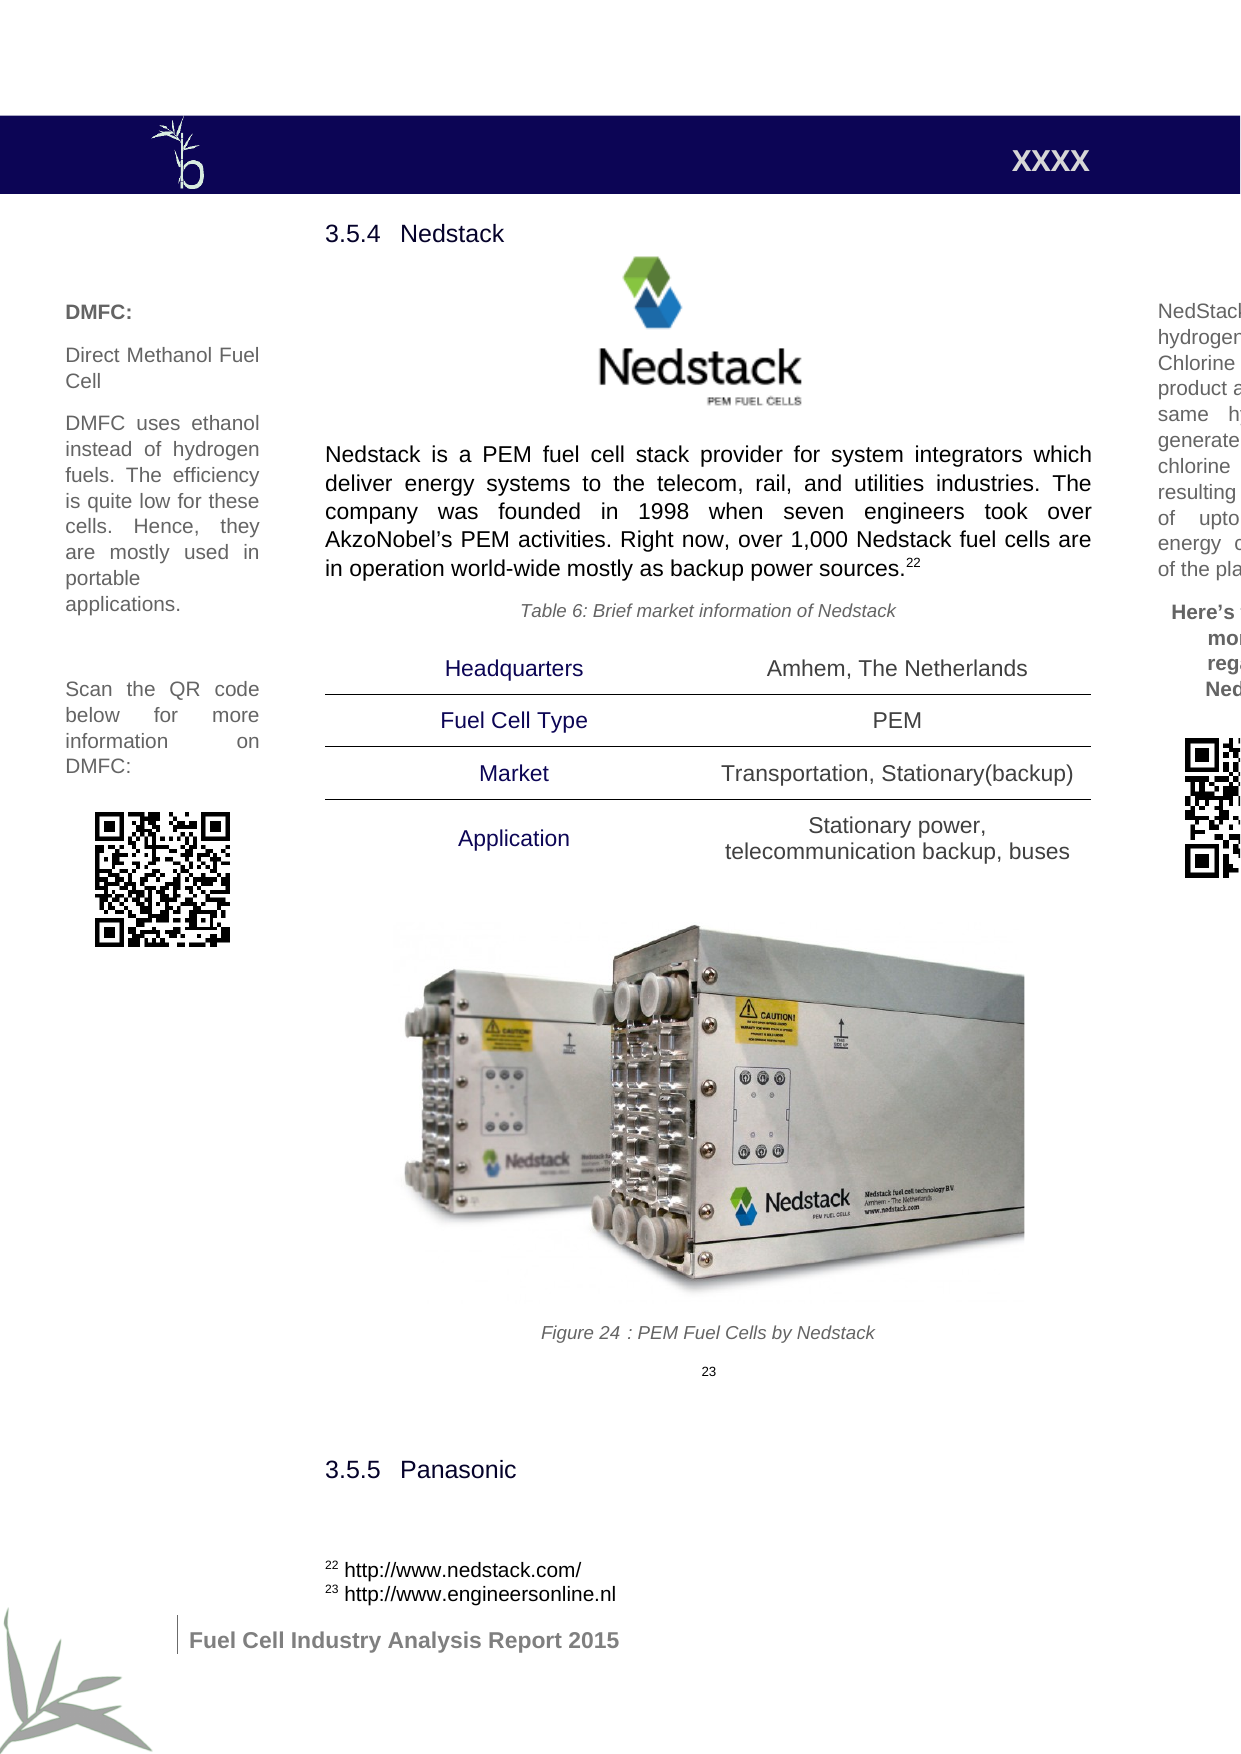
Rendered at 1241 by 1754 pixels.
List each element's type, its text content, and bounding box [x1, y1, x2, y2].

table_cell Market [325, 747, 703, 798]
picture [393, 922, 1025, 1304]
table_header Headquarters [325, 642, 703, 694]
table_cell PEM [703, 695, 1091, 746]
text Nedstack is a PEM fuel cell stack provider for system integrators which deliver energy systems to the telecom, rail, and utilities industries. The company was founded in 1998 when seven engineers took over AkzoNobel’s PEM activities. Right now, over 1,000 Nedstack fuel cells are in operation world-wide mostly as backup power sources. [325, 441, 1092, 581]
subtitle Nedstack [325, 219, 1092, 248]
table_cell Application [325, 800, 703, 877]
table_header Amhem, The Netherlands [703, 642, 1091, 694]
table_cell Stationary power, telecommunication backup, buses [703, 800, 1091, 877]
picture [79, 796, 246, 963]
subtitle Panasonic [325, 1455, 1092, 1483]
text Table 6: Brief market information of Nedstack [325, 600, 1092, 621]
text Figure 24 : PEM Fuel Cells by Nedstack [325, 1322, 1092, 1344]
picture [1166, 719, 1241, 897]
picture [568, 250, 850, 423]
picture [0, 1607, 169, 1754]
table_cell Transportation, Stationary(backup) [703, 747, 1091, 798]
table_cell Fuel Cell Type [325, 695, 703, 746]
